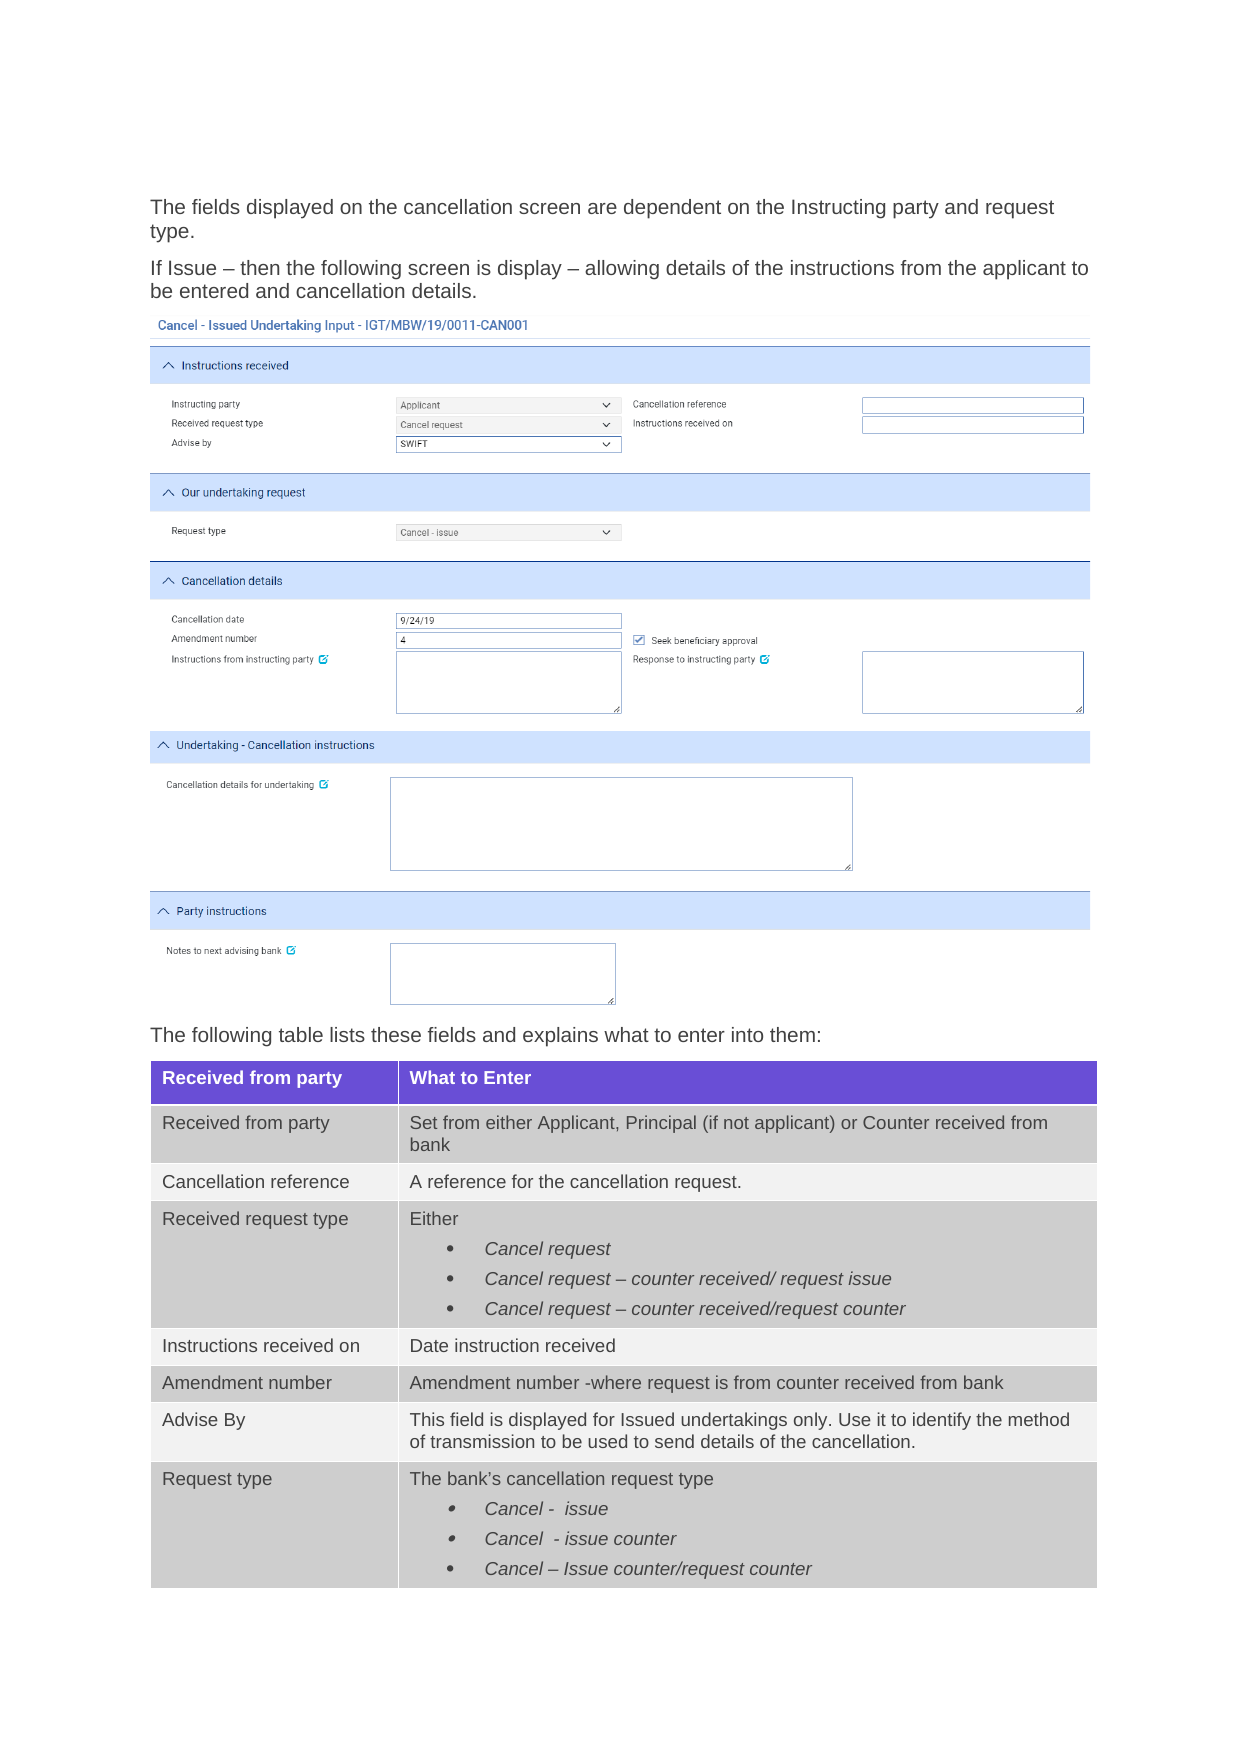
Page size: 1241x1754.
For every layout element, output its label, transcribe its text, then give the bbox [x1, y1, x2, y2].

picture [150, 315, 1091, 719]
table_cell Received from party [151, 1106, 398, 1163]
table_cell Cancellation reference [151, 1164, 398, 1200]
table_header What to Enter [399, 1061, 1097, 1104]
table_cell Date instruction received [399, 1329, 1097, 1365]
table_cell Set from either Applicant, Principal (if not applicant) or Counter received from bank [399, 1106, 1097, 1163]
table_cell Received request type [151, 1201, 398, 1328]
text If Issue – then the following screen is display – allowing details of the instructions from the applicant to be entered and cancellation details. [150, 255, 1090, 303]
table_cell Request type [151, 1462, 398, 1588]
table_header Received from party [151, 1061, 398, 1104]
text The fields displayed on the cancellation screen are dependent on the Instructing party and request type. [150, 195, 1090, 243]
table_cell Amendment number [151, 1366, 398, 1402]
picture [150, 731, 1091, 1011]
table_cell Advise By [151, 1403, 398, 1461]
text The following table lists these fields and explains what to enter into them: [150, 1023, 1090, 1047]
table_cell This field is displayed for Issued undertakings only. Use it to identify the method of transmission to be used to send details of the cancellation. [399, 1403, 1097, 1461]
table_cell A reference for the cancellation request. [399, 1164, 1097, 1200]
table_cell Amendment number -where request is from counter received from bank [399, 1366, 1097, 1402]
table_cell Either Cancel request Cancel request – counter received/ request issue Cancel request – counter received/request counter [399, 1201, 1097, 1328]
table_cell The bank’s cancellation request type Cancel - issue Cancel - issue counter Cancel – Issue counter/request counter [399, 1462, 1097, 1588]
table_cell Instructions received on [151, 1329, 398, 1365]
